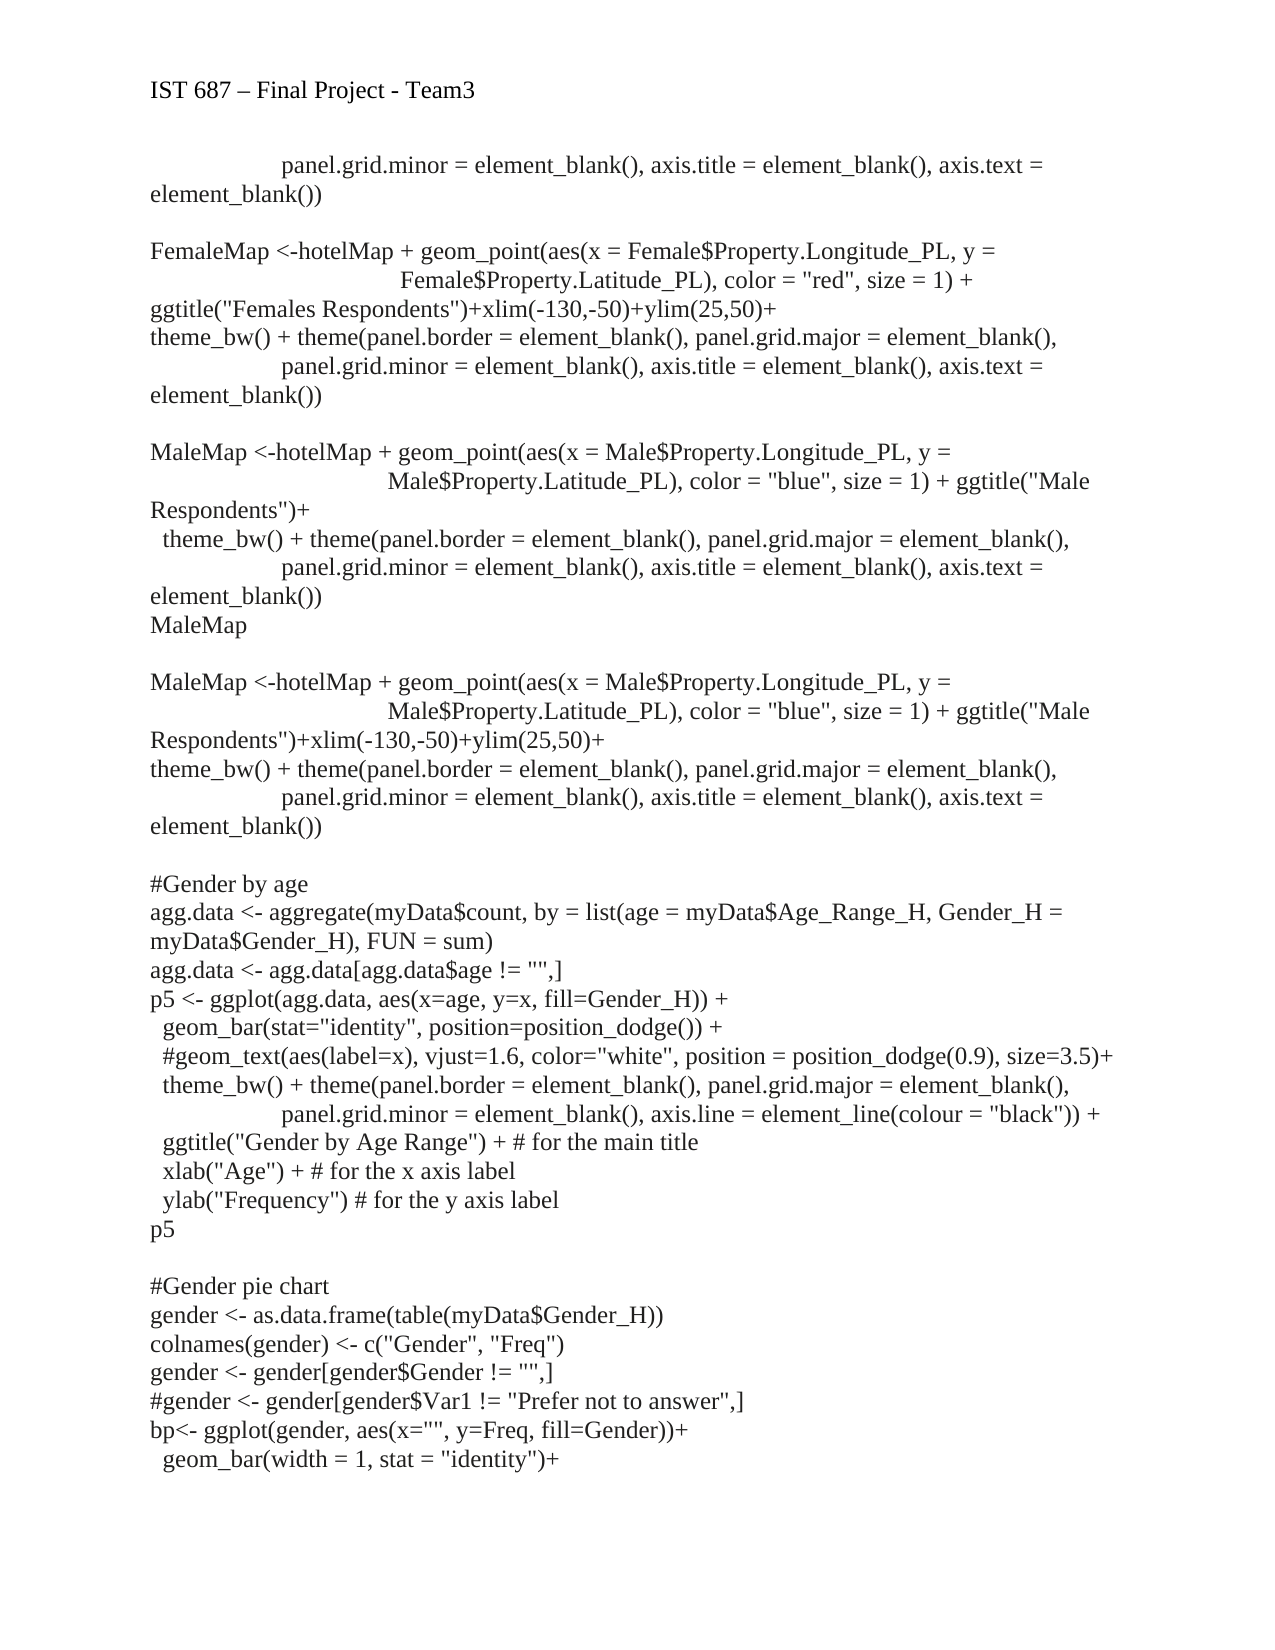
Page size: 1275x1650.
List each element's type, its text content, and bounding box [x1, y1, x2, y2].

text #Gender pie chart [150, 1271, 1125, 1300]
text #gender <- gender[gender$Var1 != "Prefer not to answer",] [150, 1386, 1125, 1415]
text ylab("Frequency") # for the y axis label [150, 1185, 1125, 1214]
text Male$Property.Latitude_PL), color = "blue", size = 1) + ggtitle("Male Respondents")+xlim(-130,-50)+ylim(25,50)+ [150, 696, 1125, 754]
text MaleMap <-hotelMap + geom_point(aes(x = Male$Property.Longitude_PL, y = [150, 437, 1125, 466]
text geom_bar(stat="identity", position=position_dodge()) + [150, 1012, 1125, 1041]
text Male$Property.Latitude_PL), color = "blue", size = 1) + ggtitle("Male Respondents")+ [150, 466, 1125, 524]
text p5 <- ggplot(agg.data, aes(x=age, y=x, fill=Gender_H)) + [150, 984, 1125, 1012]
text agg.data <- agg.data[agg.data$age != "",] [150, 955, 1125, 984]
text panel.grid.minor = element_blank(), axis.title = element_blank(), axis.text = element_blank()) [150, 782, 1125, 840]
text #geom_text(aes(label=x), vjust=1.6, color="white", position = position_dodge(0.9), size=3.5)+ [150, 1041, 1125, 1070]
text ggtitle("Gender by Age Range") + # for the main title [150, 1127, 1125, 1156]
text panel.grid.minor = element_blank(), axis.title = element_blank(), axis.text = element_blank()) [150, 552, 1125, 610]
text colnames(gender) <- c("Gender", "Freq") [150, 1329, 1125, 1357]
text panel.grid.minor = element_blank(), axis.line = element_line(colour = "black")) + [150, 1099, 1125, 1127]
text panel.grid.minor = element_blank(), axis.title = element_blank(), axis.text = element_blank()) [150, 351, 1125, 409]
text p5 [150, 1214, 1125, 1242]
text theme_bw() + theme(panel.border = element_blank(), panel.grid.major = element_blank(), [150, 524, 1125, 552]
text panel.grid.minor = element_blank(), axis.title = element_blank(), axis.text = element_blank()) [150, 150, 1125, 207]
text geom_bar(width = 1, stat = "identity")+ [150, 1444, 1125, 1472]
text theme_bw() + theme(panel.border = element_blank(), panel.grid.major = element_blank(), [150, 1070, 1125, 1099]
text MaleMap <-hotelMap + geom_point(aes(x = Male$Property.Longitude_PL, y = [150, 667, 1125, 696]
text bp<- ggplot(gender, aes(x="", y=Freq, fill=Gender))+ [150, 1415, 1125, 1444]
text theme_bw() + theme(panel.border = element_blank(), panel.grid.major = element_blank(), [150, 322, 1125, 351]
text MaleMap [150, 610, 1125, 639]
text Female$Property.Latitude_PL), color = "red", size = 1) + ggtitle("Females Respondents")+xlim(-130,-50)+ylim(25,50)+ [150, 265, 1125, 322]
text agg.data <- aggregate(myData$count, by = list(age = myData$Age_Range_H, Gender_H = myData$Gender_H), FUN = sum) [150, 897, 1125, 955]
text #Gender by age [150, 869, 1125, 897]
text FemaleMap <-hotelMap + geom_point(aes(x = Female$Property.Longitude_PL, y = [150, 236, 1125, 265]
text gender <- gender[gender$Gender != "",] [150, 1357, 1125, 1386]
text gender <- as.data.frame(table(myData$Gender_H)) [150, 1300, 1125, 1329]
text xlab("Age") + # for the x axis label [150, 1156, 1125, 1185]
text theme_bw() + theme(panel.border = element_blank(), panel.grid.major = element_blank(), [150, 754, 1125, 782]
